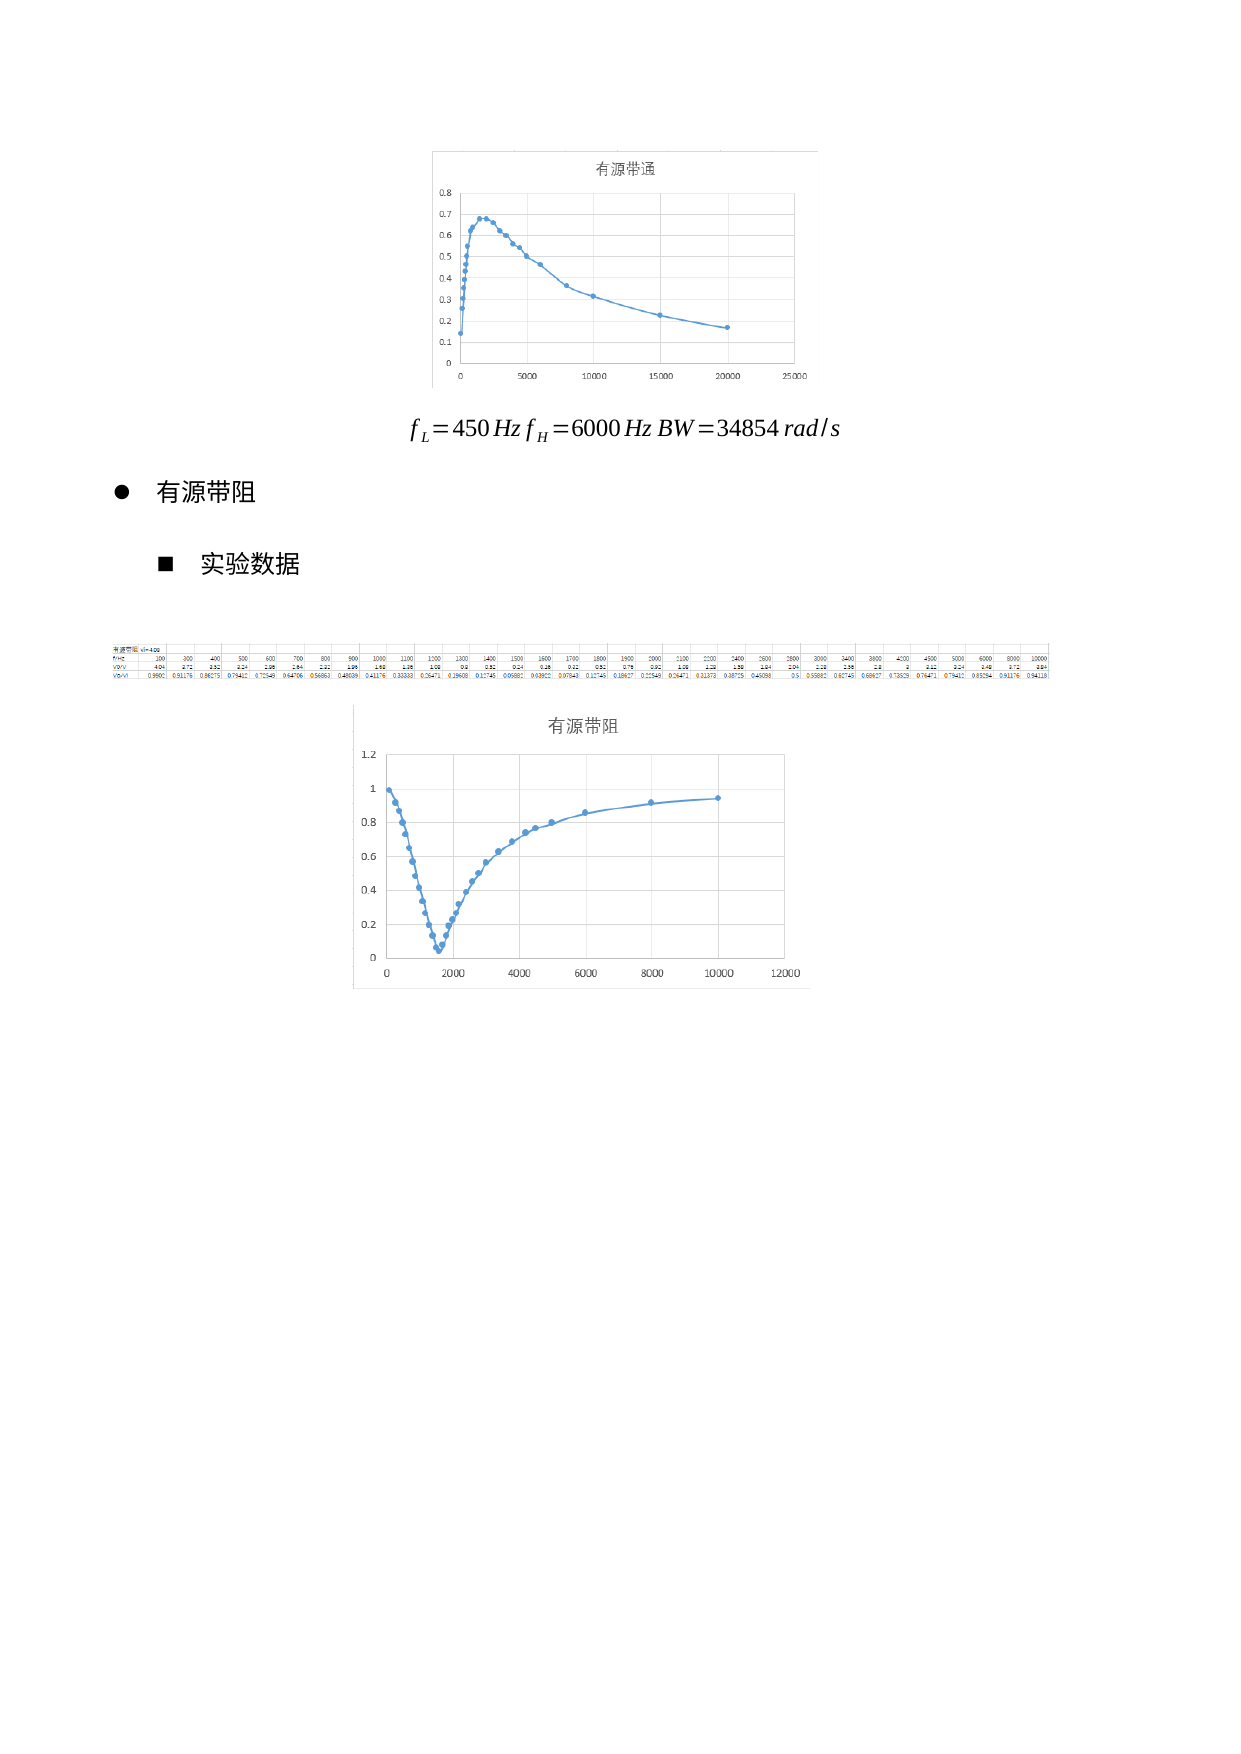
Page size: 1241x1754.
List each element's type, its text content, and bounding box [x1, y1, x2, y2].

list 有源带阻 [112, 472, 1050, 508]
picture [431, 150, 819, 388]
list 实验数据 [156, 545, 1050, 581]
picture [352, 705, 810, 989]
picture [112, 643, 1050, 679]
